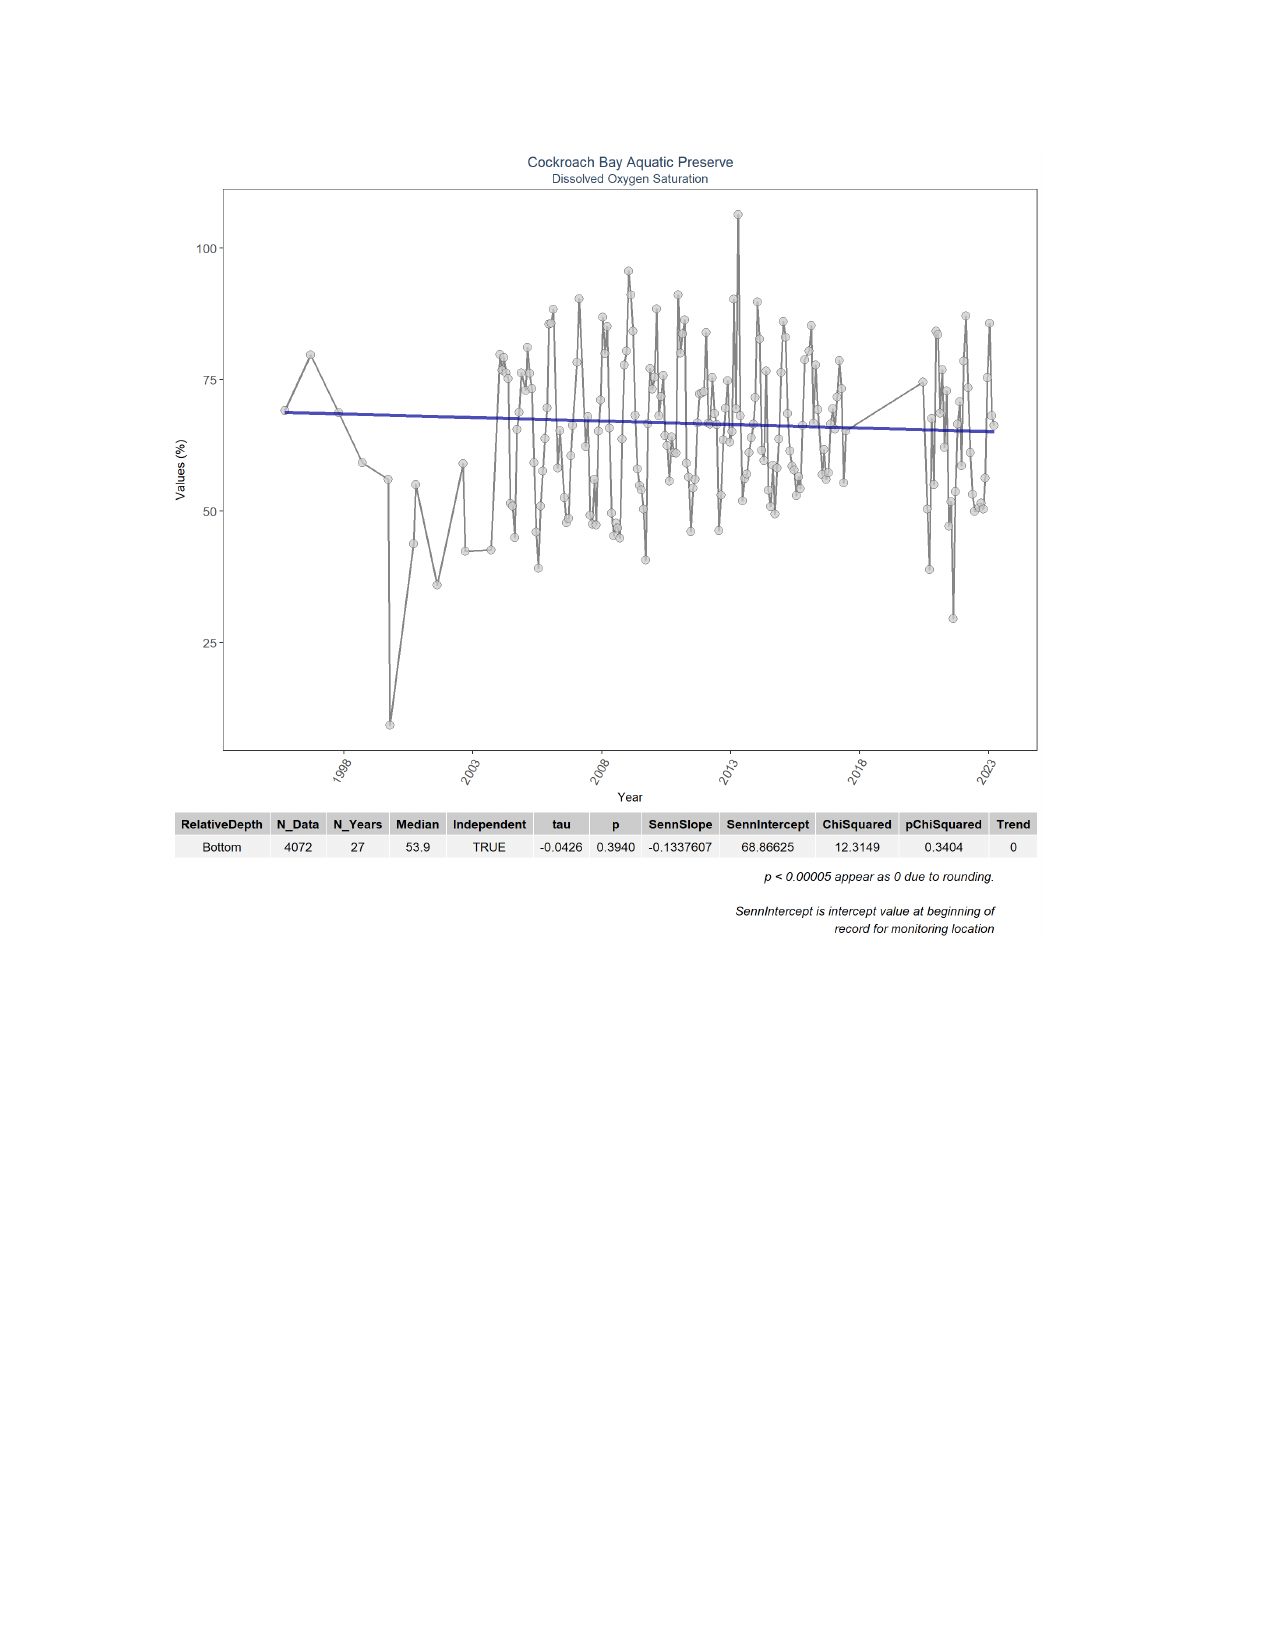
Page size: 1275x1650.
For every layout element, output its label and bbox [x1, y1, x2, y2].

picture [168, 150, 1044, 938]
